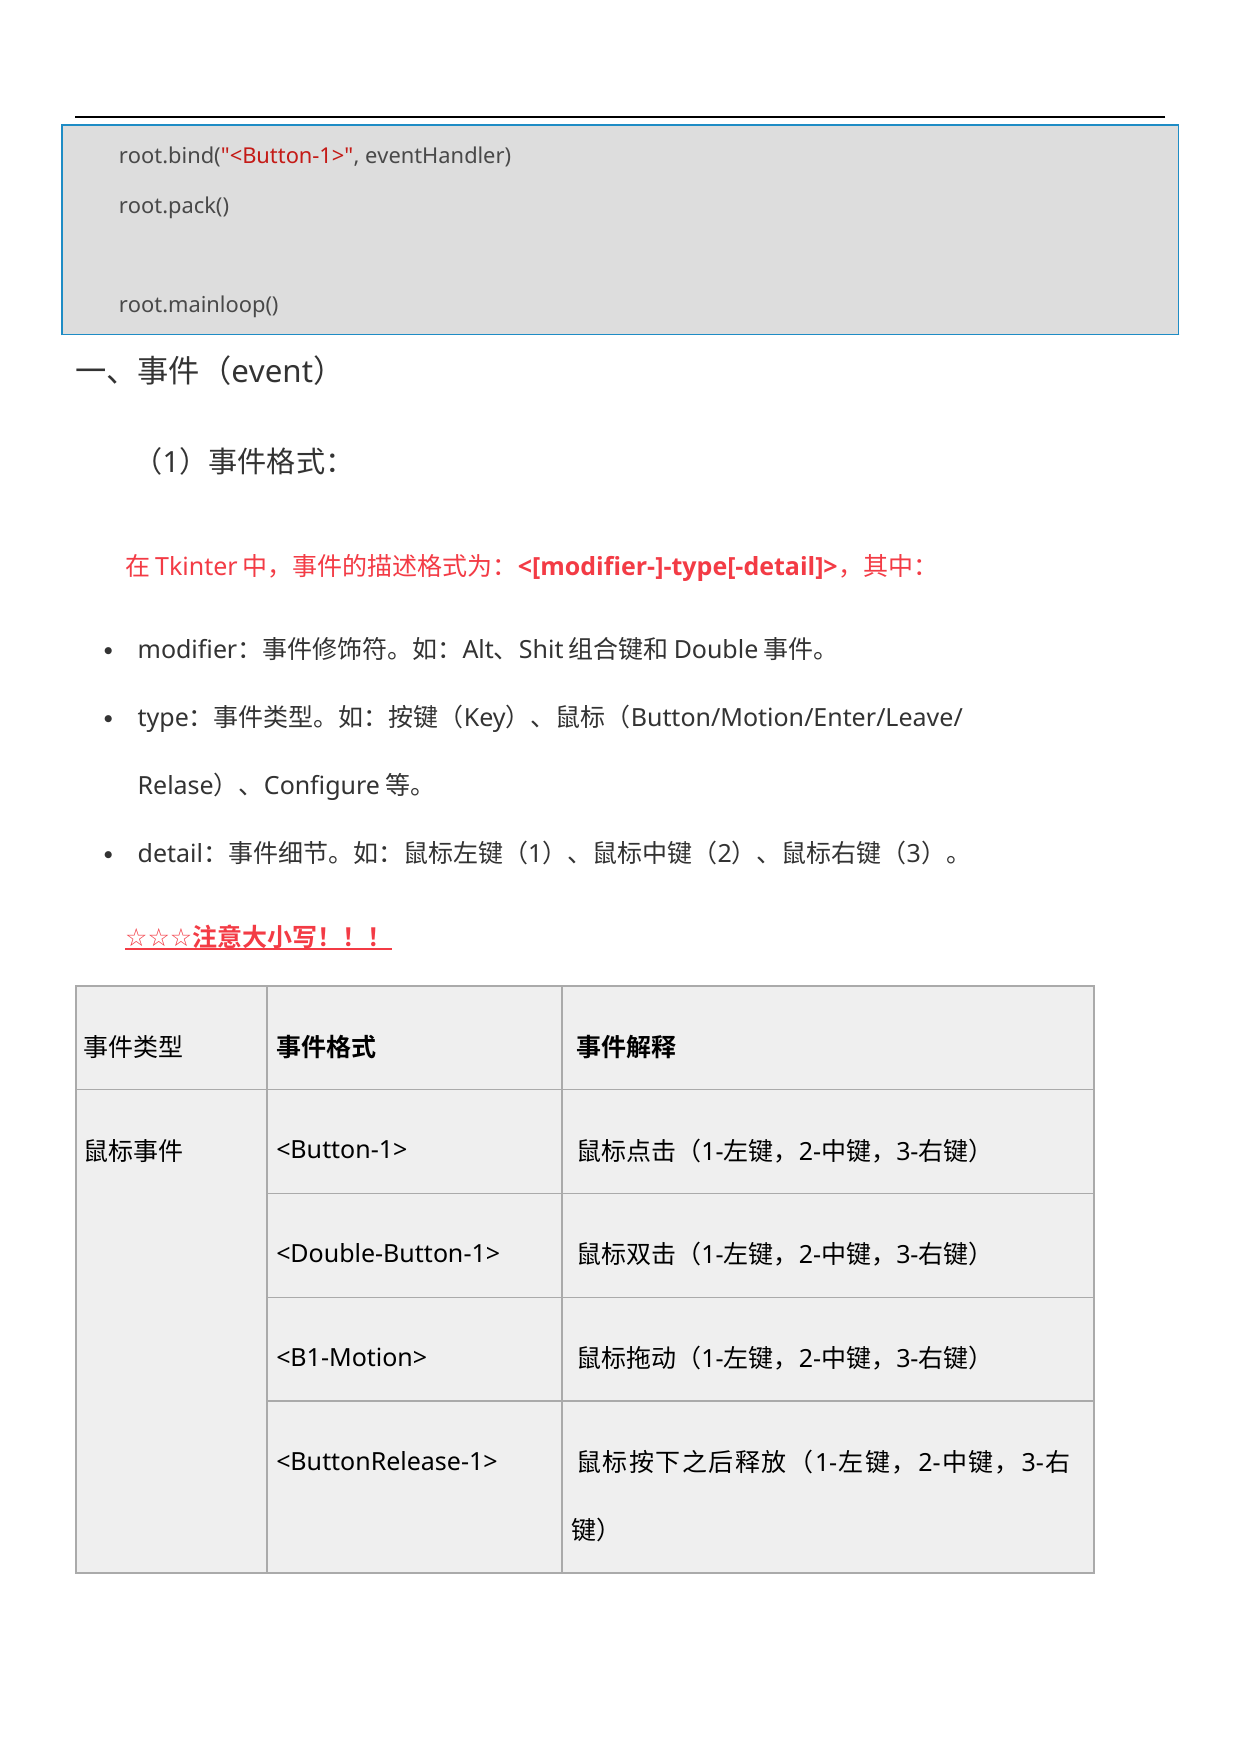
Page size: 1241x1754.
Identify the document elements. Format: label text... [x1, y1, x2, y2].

table_cell 鼠标事件 [77, 1090, 266, 1572]
list modifier：事件修饰符。如：Alt、Shit组合键和Double事件。 [104, 614, 1165, 682]
list type：事件类型。如：按键（Key）、鼠标（Button/Motion/Enter/Leave/Relase）、Configure等。 [104, 682, 1165, 818]
table_header 事件解释 [563, 987, 1093, 1089]
table_cell <Button-1> [268, 1090, 561, 1193]
text 一、事件（event） [75, 335, 1165, 403]
text root.bind("<Button-1>", eventHandler) [63, 126, 1178, 172]
list detail：事件细节。如：鼠标左键（1）、鼠标中键（2）、鼠标右键（3）。 [104, 818, 1165, 886]
table_header 事件类型 [77, 987, 266, 1089]
table_cell 鼠标点击（1-左键，2-中键，3-右键） [563, 1090, 1093, 1193]
table_cell <Double-Button-1> [268, 1194, 561, 1296]
table_cell 鼠标拖动（1-左键，2-中键，3-右键） [563, 1298, 1093, 1400]
table_cell 鼠标按下之后释放（1-左键，2-中键，3-右键） [563, 1402, 1093, 1572]
text （1）事件格式： [75, 426, 1165, 494]
text root.mainloop() [63, 273, 1178, 334]
text 在Tkinter中，事件的描述格式为：<[modifier-]-type[-detail]>，其中： [75, 531, 1165, 598]
table_cell <ButtonRelease-1> [268, 1402, 561, 1572]
table_header 事件格式 [268, 987, 561, 1089]
text root.pack() [63, 174, 1178, 222]
table_cell <B1-Motion> [268, 1298, 561, 1400]
text ☆☆☆注意大小写！！！ [75, 901, 1165, 969]
table_cell 鼠标双击（1-左键，2-中键，3-右键） [563, 1194, 1093, 1296]
